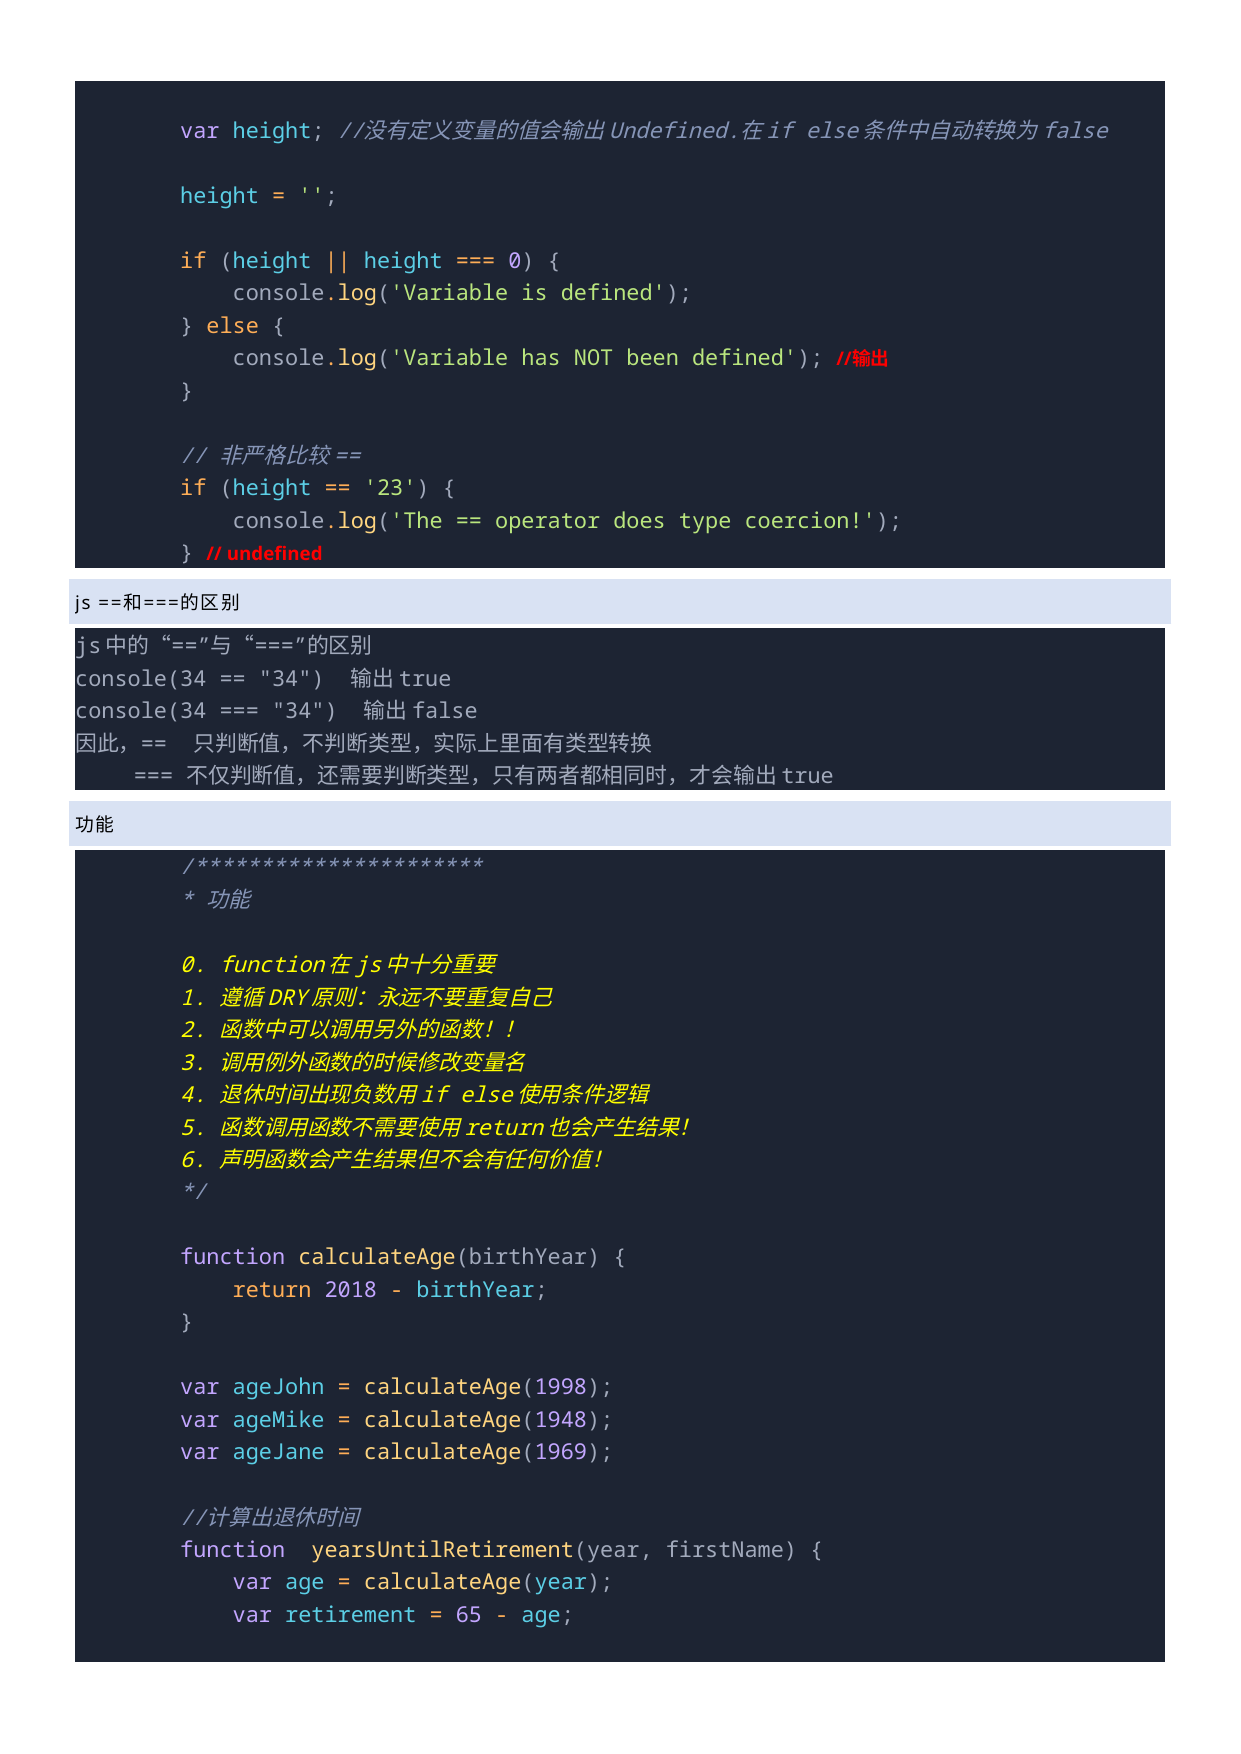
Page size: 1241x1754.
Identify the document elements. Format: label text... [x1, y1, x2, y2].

text height = ''; [75, 178, 1165, 211]
text * 功能 [75, 882, 1165, 915]
text var height; //没有定义变量的值会输出Undefined.在if else条件中自动转换为false [75, 113, 1165, 146]
text } [75, 373, 1165, 406]
text js中的“==”与“===”的区别 [75, 628, 1165, 660]
text console.log('Variable has NOT been defined'); //输出 [75, 341, 1165, 373]
text console.log('The == operator does type coercion!'); [75, 503, 1165, 536]
text //计算出退休时间 [75, 1500, 1165, 1532]
text === 不仅判断值，还需要判断类型，只有两者都相同时，才会输出true [75, 758, 1165, 790]
text function calculateAge(birthYear) { [75, 1240, 1165, 1272]
text var retirement = 65 - age; [75, 1597, 1165, 1630]
text 因此，== 只判断值，不判断类型，实际上里面有类型转换 [75, 725, 1165, 758]
text var ageJohn = calculateAge(1998); [75, 1370, 1165, 1402]
text 5. 函数调用函数不需要使用return也会产生结果！ [75, 1110, 1165, 1142]
text 6. 声明函数会产生结果但不会有任何价值！ [75, 1142, 1165, 1175]
text console(34 == "34") 输出true [75, 660, 1165, 693]
text 3. 调用例外函数的时候修改变量名 [75, 1045, 1165, 1077]
text /********************** [75, 850, 1165, 882]
text 0. function在js中十分重要 [75, 947, 1165, 980]
text } else { [75, 308, 1165, 341]
text var ageJane = calculateAge(1969); [75, 1435, 1165, 1467]
subtitle 功能 [75, 807, 1165, 839]
text */ [75, 1175, 1165, 1207]
text } // undefined [75, 536, 1165, 568]
text return 2018 - birthYear; [75, 1272, 1165, 1305]
text if (height == '23') { [75, 471, 1165, 503]
text var ageMike = calculateAge(1948); [75, 1402, 1165, 1435]
subtitle js ==和===的区别 [75, 585, 1165, 617]
text console.log('Variable is defined'); [75, 276, 1165, 308]
text // 非严格比较 == [75, 438, 1165, 471]
text 1. 遵循DRY原则：永远不要重复自己 [75, 980, 1165, 1012]
text var age = calculateAge(year); [75, 1565, 1165, 1597]
text if (height || height === 0) { [75, 243, 1165, 276]
text console(34 === "34") 输出false [75, 693, 1165, 725]
text } [75, 1305, 1165, 1337]
text function yearsUntilRetirement(year, firstName) { [75, 1532, 1165, 1565]
text 2. 函数中可以调用另外的函数！！ [75, 1012, 1165, 1045]
text 4. 退休时间出现负数用if else使用条件逻辑 [75, 1077, 1165, 1110]
